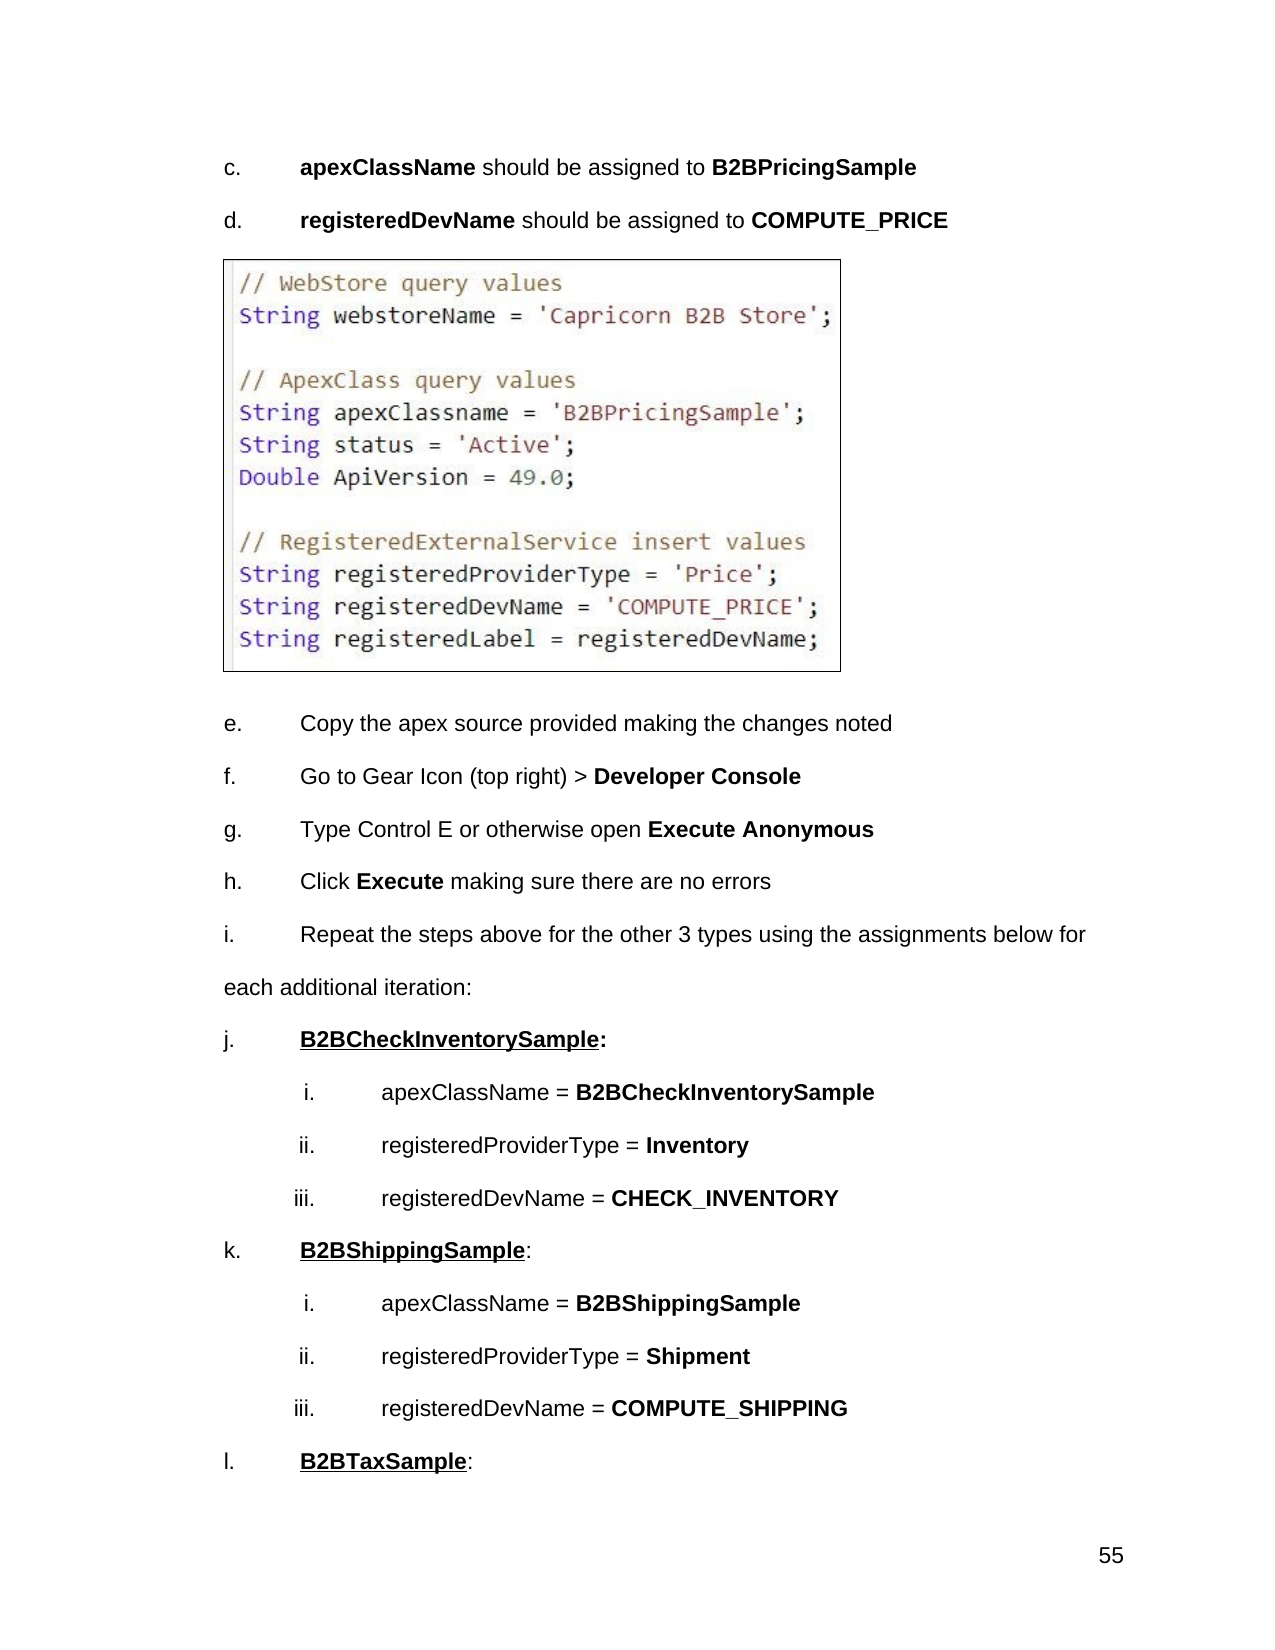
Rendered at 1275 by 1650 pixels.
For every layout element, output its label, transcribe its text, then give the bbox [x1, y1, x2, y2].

list B2BShippingSample:​ [223, 1237, 1141, 1264]
list apexClassName = B2BShippingSample [315, 1290, 1141, 1316]
list apexClassName should be assigned to ​B2BPricingSample​ [223, 154, 1141, 180]
list registeredDevName should be assigned to ​COMPUTE_PRICE​ [223, 207, 1141, 233]
list Click Execute​ making sure there are no errors​ [223, 868, 1141, 895]
list Copy the apex source provided making the changes noted [223, 710, 1141, 737]
list apexClassName = B2BCheckInventorySample [315, 1079, 1141, 1106]
list Go to Gear Icon (top right) > Developer Console​ [223, 763, 1141, 789]
list registeredDevName = CHECK_INVENTORY [315, 1184, 1141, 1211]
list Repeat the steps above for the other 3 types using the assignments below for each additional iteration: [223, 921, 1141, 1000]
list B2BCheckInventorySample:​ [223, 1026, 1141, 1053]
picture [224, 260, 840, 671]
list Type Control E or otherwise open Execute Anonymous​ [223, 816, 1141, 842]
list B2BTaxSample:​ [223, 1448, 1141, 1474]
list registeredDevName = COMPUTE_SHIPPING [315, 1395, 1141, 1422]
list registeredProviderType = Inventory [315, 1132, 1141, 1158]
list registeredProviderType = Shipment [315, 1343, 1141, 1369]
